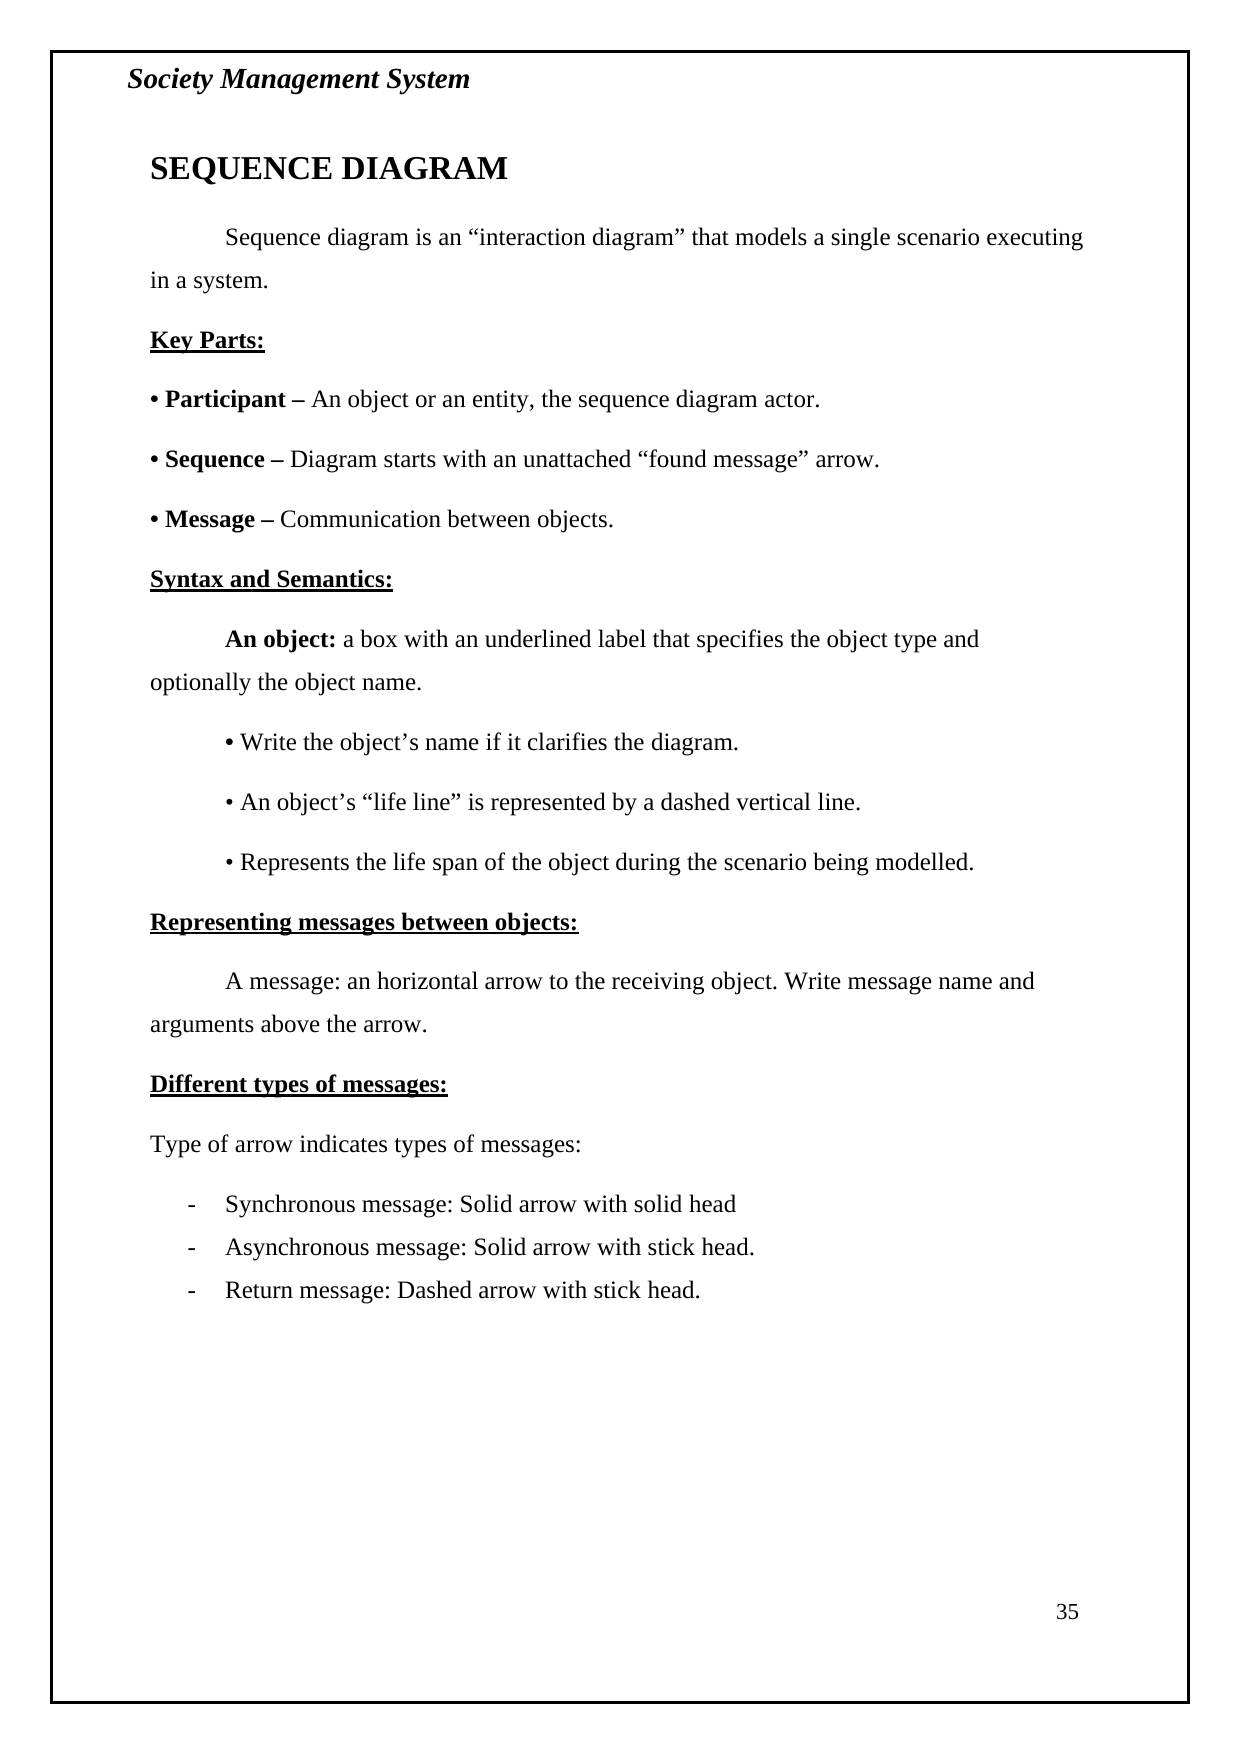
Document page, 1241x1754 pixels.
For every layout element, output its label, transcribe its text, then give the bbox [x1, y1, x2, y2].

list Write the object’s name if it clarifies the diagram. [225, 727, 1173, 756]
list Synchronous message: Solid arrow with solid head [187, 1189, 1173, 1218]
list Asynchronous message: Solid arrow with stick head. [187, 1232, 1173, 1261]
text An object: a box with an underlined label that specifies the object type and optionally the object name. [150, 624, 993, 696]
list Sequence – Diagram starts with an unattached “found message” arrow. [150, 444, 1173, 473]
text Type of arrow indicates types of messages: [150, 1129, 1173, 1158]
list Message – Communication between objects. [150, 504, 1173, 533]
subtitle SEQUENCE DIAGRAM [150, 148, 1173, 186]
subtitle Syntax and Semantics: [150, 564, 1173, 593]
subtitle Representing messages between objects: [150, 907, 1173, 935]
subtitle Different types of messages: [150, 1069, 1173, 1098]
list Participant – An object or an entity, the sequence diagram actor. [150, 384, 1173, 413]
text Sequence diagram is an “interaction diagram” that models a single scenario executing in a system. [150, 222, 1091, 294]
subtitle Key Parts: [150, 325, 1173, 354]
list Return message: Dashed arrow with stick head. [187, 1275, 1173, 1304]
list An object’s “life line” is represented by a dashed vertical line. [225, 787, 1173, 816]
list Represents the life span of the object during the scenario being modelled. [225, 847, 1173, 875]
text A message: an horizontal arrow to the receiving object. Write message name and arguments above the arrow. [150, 966, 1055, 1038]
